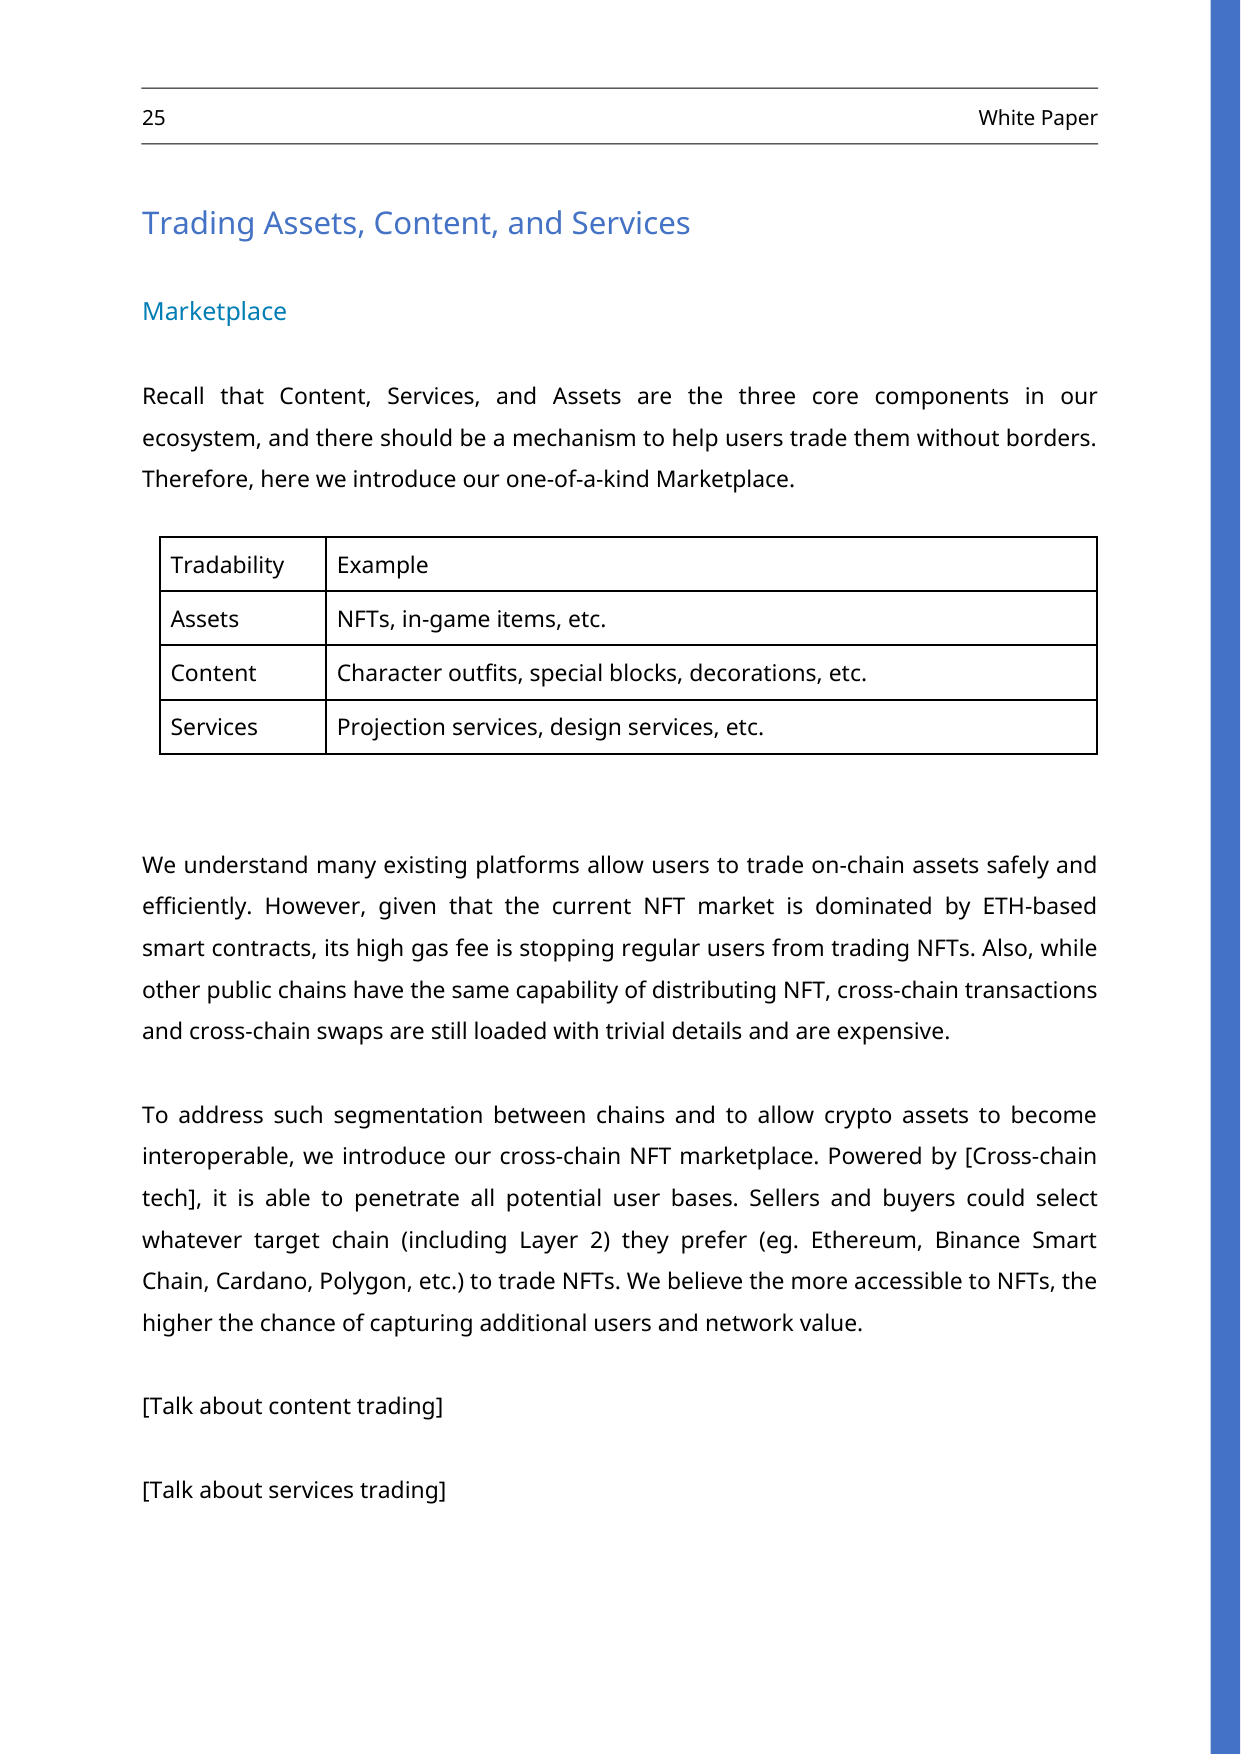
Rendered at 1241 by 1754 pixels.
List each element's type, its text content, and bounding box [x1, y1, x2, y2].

text Trading Assets, Content, and Services [142, 201, 1098, 243]
table_cell Services [161, 701, 325, 753]
table_cell Character outfits, special blocks, decorations, etc. [327, 646, 1096, 698]
text [Talk about content trading] [142, 1380, 1098, 1421]
table_cell NFTs, in-game items, etc. [327, 592, 1096, 644]
text Marketplace [142, 286, 1098, 328]
text Recall that Content, Services, and Assets are the three core components in our ecosystem, and there should be a mechanism to help users trade them without borders. Therefore, here we introduce our one-of-a-kind Marketplace. [142, 369, 1098, 494]
table_cell Assets [161, 592, 325, 644]
table_header Tradability [161, 538, 325, 590]
table_cell Projection services, design services, etc. [327, 701, 1096, 753]
text We understand many existing platforms allow users to trade on-chain assets safely and efficiently. However, given that the current NFT market is dominated by ETH-based smart contracts, its high gas fee is stopping regular users from trading NFTs. Also, while other public chains have the same capability of distributing NFT, cross-chain transactions and cross-chain swaps are still loaded with trivial details and are expensive. [142, 838, 1098, 1046]
text [Talk about services trading] [142, 1463, 1098, 1505]
text To address such segmentation between chains and to allow crypto assets to become interoperable, we introduce our cross-chain NFT marketplace. Powered by [Cross-chain tech], it is able to penetrate all potential user bases. Sellers and buyers could select whatever target chain (including Layer 2) they prefer (eg. Ethereum, Binance Smart Chain, Cardano, Polygon, etc.) to trade NFTs. We believe the more accessible to NFTs, the higher the chance of capturing additional users and network value. [142, 1088, 1098, 1338]
table_cell Content [161, 646, 325, 698]
table_header Example [327, 538, 1096, 590]
